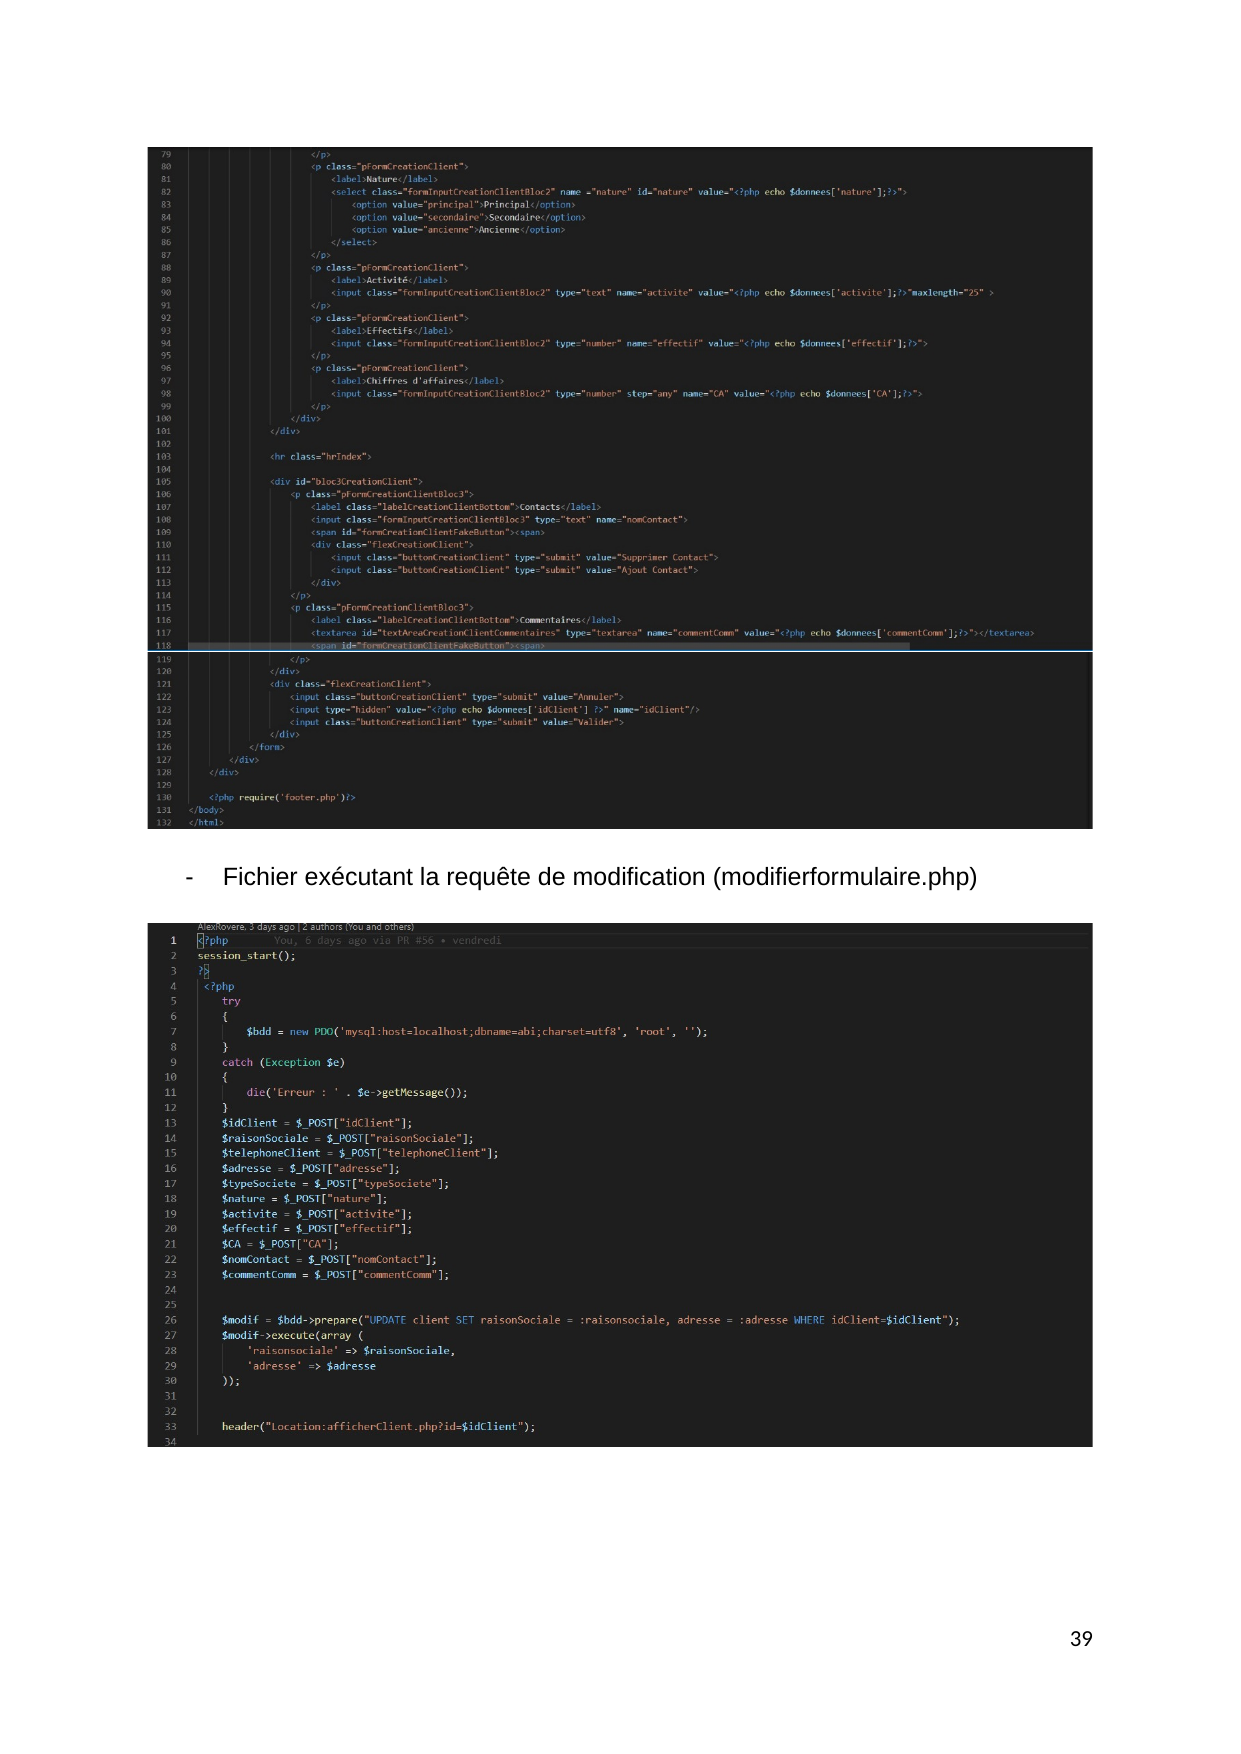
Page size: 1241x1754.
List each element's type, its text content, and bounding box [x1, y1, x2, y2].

picture [147, 652, 1093, 829]
picture [147, 923, 1093, 1447]
picture [147, 147, 1093, 651]
list Fichier exécutant la requête de modification (modifierformulaire.php) [185, 861, 1093, 890]
